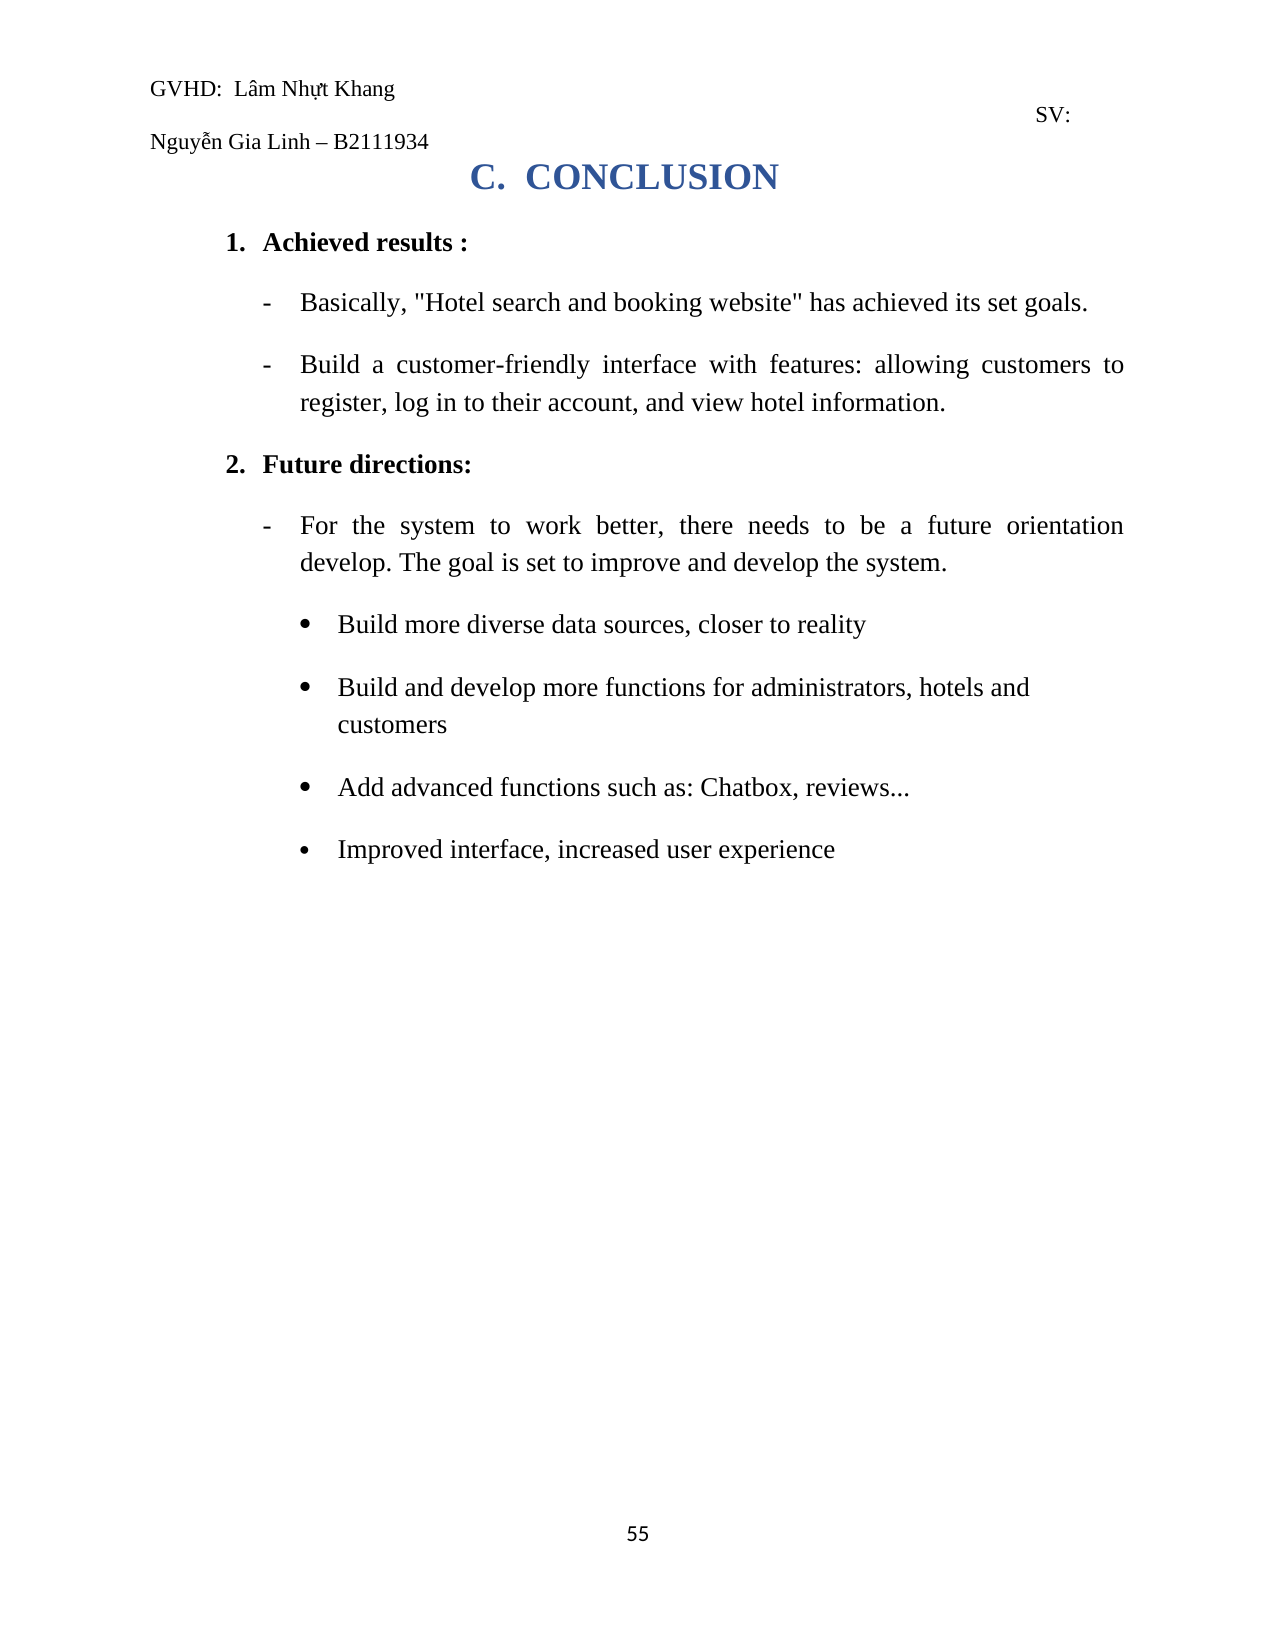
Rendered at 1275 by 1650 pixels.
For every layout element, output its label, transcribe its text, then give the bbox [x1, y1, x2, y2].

list Build a customer-friendly interface with features: allowing customers to register, log in to their account, and view hotel information. [262, 349, 1125, 417]
list Build and develop more functions for administrators, hotels and customers [300, 671, 1125, 739]
list Achieved results : [225, 226, 1125, 257]
text CONCLUSION [487, 154, 1125, 197]
list Improved interface, increased user experience [300, 833, 1125, 864]
list Build more diverse data sources, closer to reality [300, 608, 1125, 640]
list For the system to work better, there needs to be a future orientation develop. The goal is set to improve and develop the system. [262, 509, 1125, 577]
list Basically, "Hotel search and booking website" has achieved its set goals. [262, 286, 1125, 317]
list Add advanced functions such as: Chatbox, reviews... [300, 771, 1125, 802]
list Future directions: [225, 448, 1125, 479]
